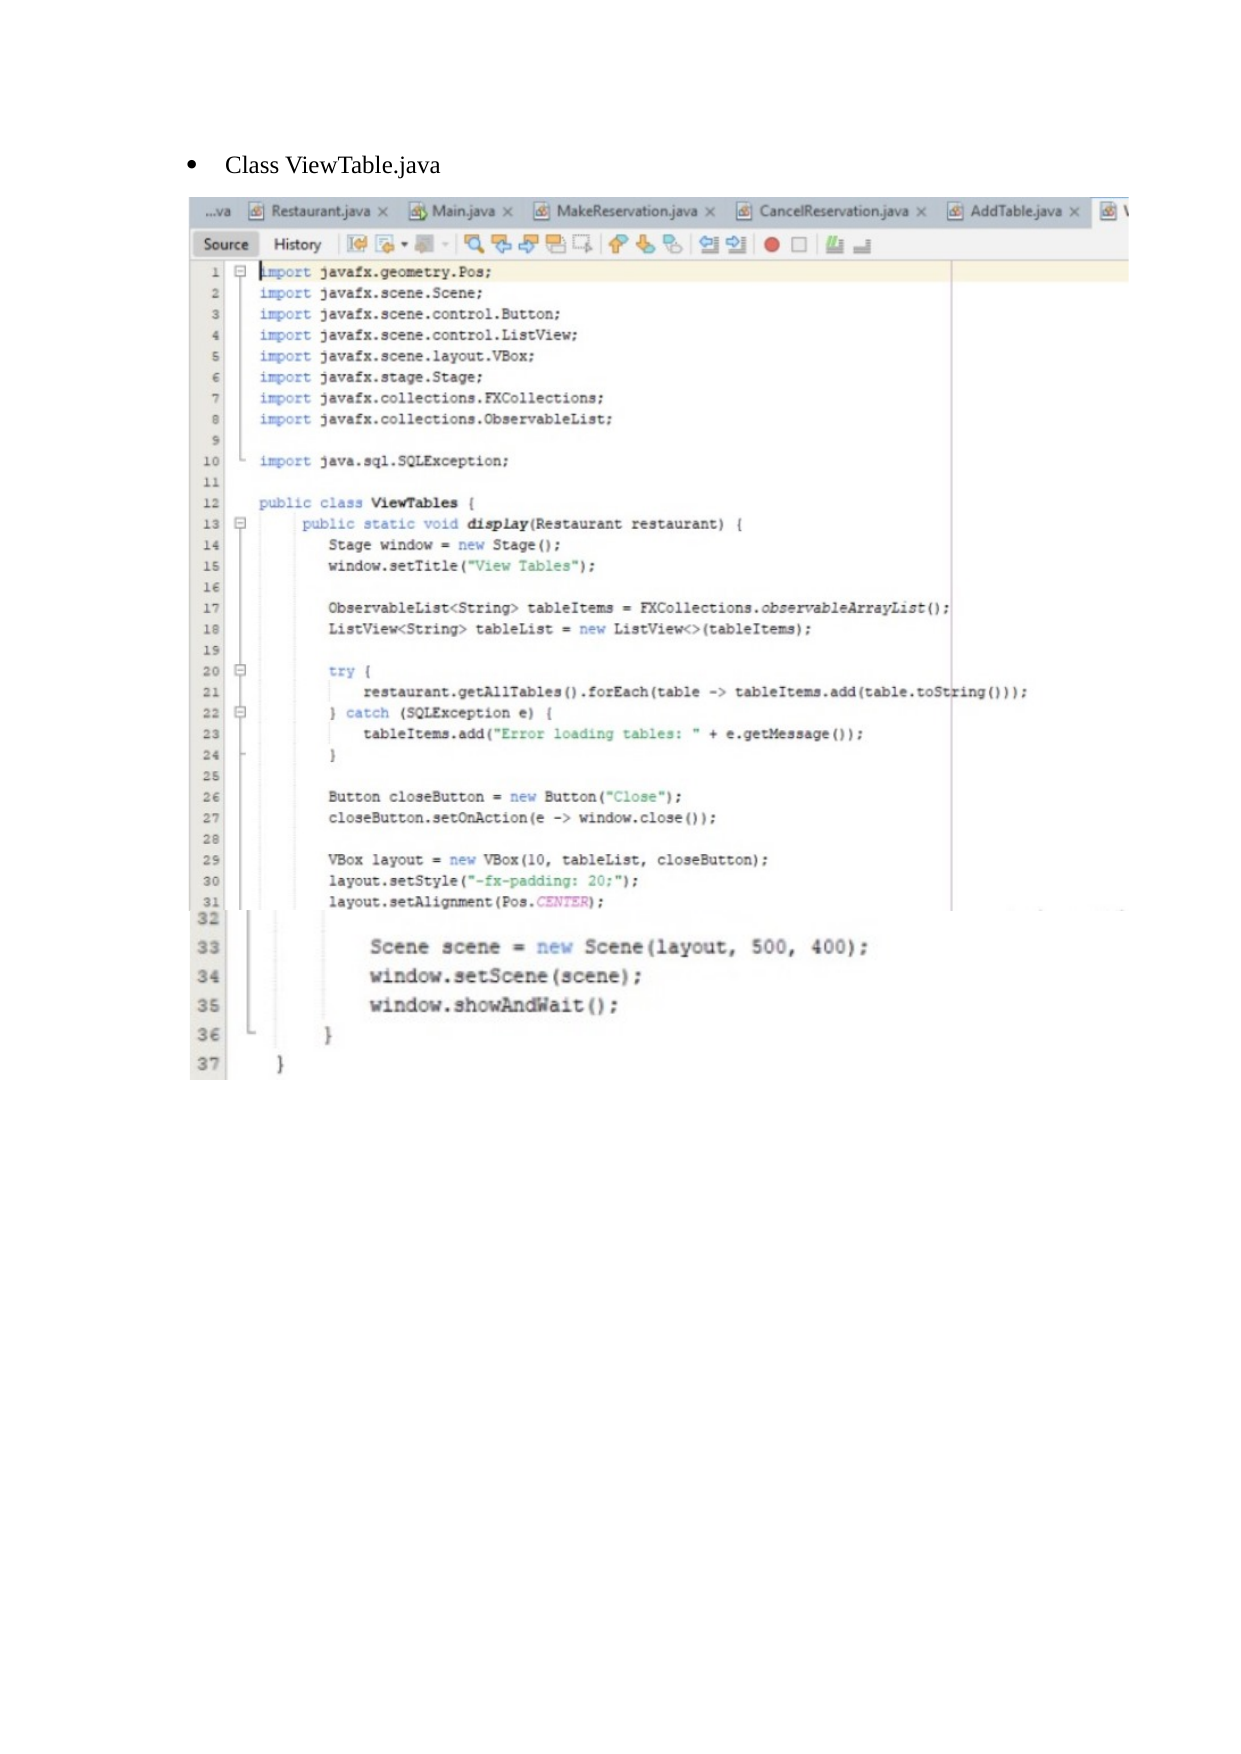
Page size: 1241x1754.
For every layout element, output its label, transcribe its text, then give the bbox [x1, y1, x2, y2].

picture [188, 197, 1129, 1080]
list Class ViewTable.java [187, 150, 1090, 179]
